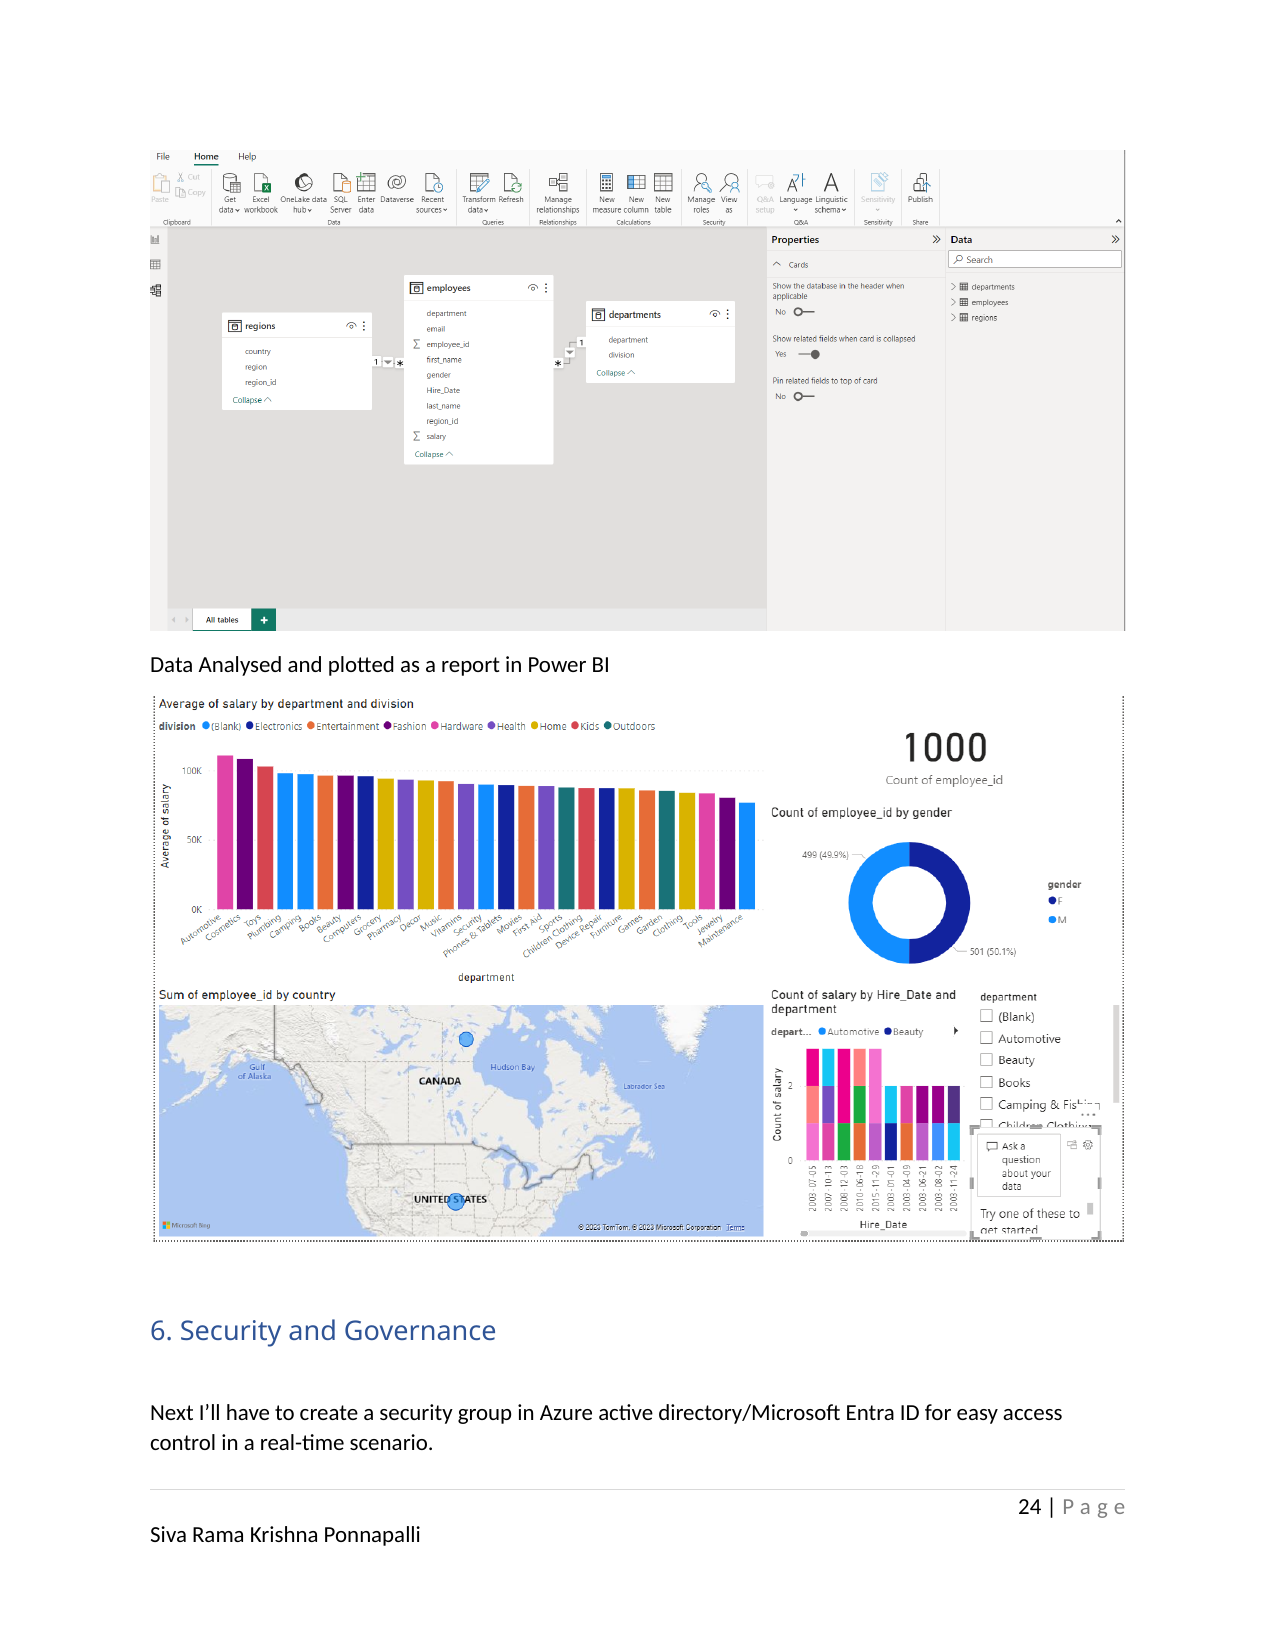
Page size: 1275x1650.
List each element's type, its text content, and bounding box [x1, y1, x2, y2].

picture [150, 696, 1125, 1246]
text Data Analysed and plotted as a report in Power BI [150, 650, 1125, 678]
text Next I’ll have to create a security group in Azure active directory/Microsoft Entra ID for easy access control in a real-time scenario. [150, 1398, 1125, 1456]
picture [150, 150, 1125, 631]
subtitle 6. Security and Governance [150, 1312, 1125, 1348]
